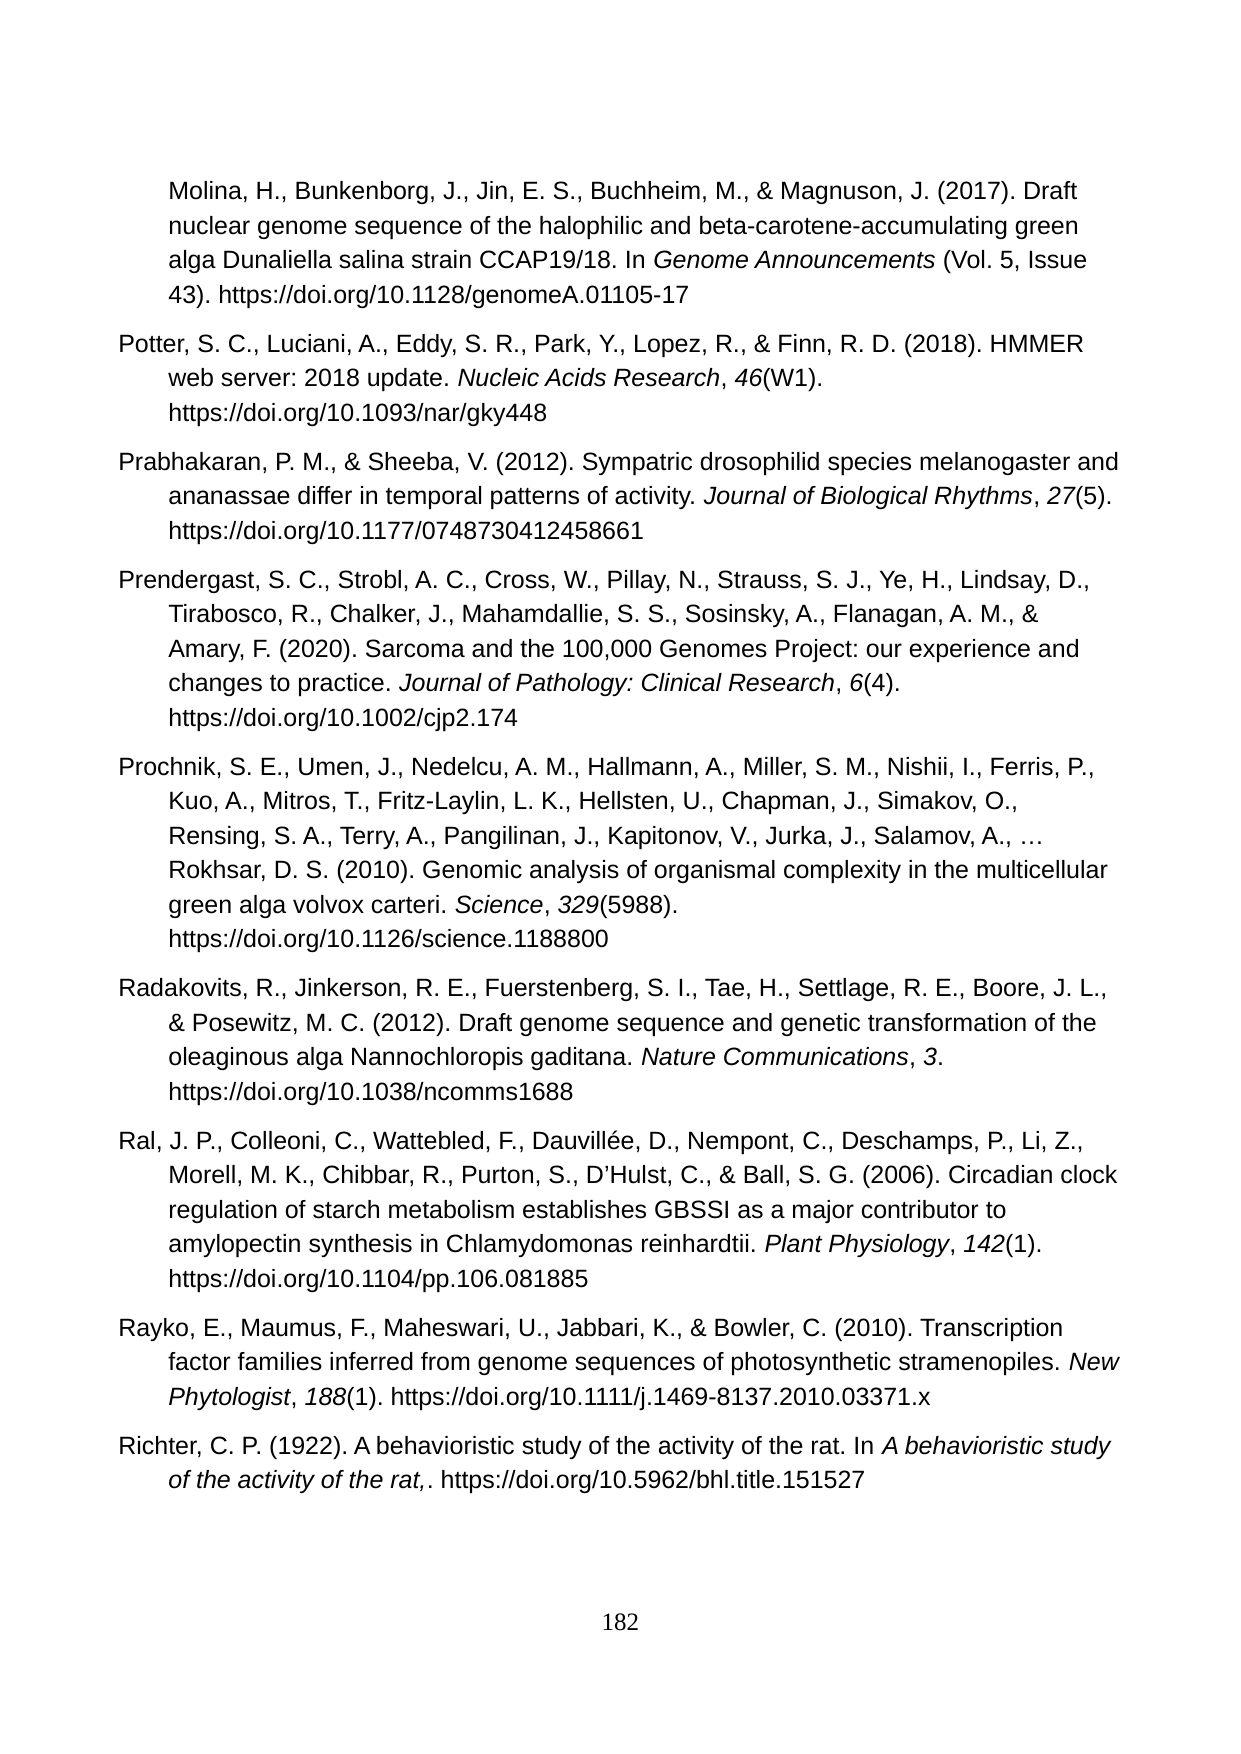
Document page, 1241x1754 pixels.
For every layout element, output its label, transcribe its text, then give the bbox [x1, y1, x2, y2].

text Rayko, E., Maumus, F., Maheswari, U., Jabbari, K., & Bowler, C. (2010). Transcription factor families inferred from genome sequences of photosynthetic stramenopiles. New Phytologist, 188(1). https://doi.org/10.1111/j.1469-8137.2010.03371.x [118, 1313, 1122, 1411]
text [118, 176, 1122, 308]
text Richter, C. P. (1922). A behavioristic study of the activity of the rat. In A behavioristic study of the activity of the rat,. https://doi.org/10.5962/bhl.title.151527 [118, 1431, 1122, 1494]
text Prabhakaran, P. M., & Sheeba, V. (2012). Sympatric drosophilid species melanogaster and ananassae differ in temporal patterns of activity. Journal of Biological Rhythms, 27(5). https://doi.org/10.1177/0748730412458661 [118, 447, 1122, 544]
text Prendergast, S. C., Strobl, A. C., Cross, W., Pillay, N., Strauss, S. J., Ye, H., Lindsay, D., Tirabosco, R., Chalker, J., Mahamdallie, S. S., Sosinsky, A., Flanagan, A. M., & Amary, F. (2020). Sarcoma and the 100,000 Genomes Project: our experience and changes to practice. Journal of Pathology: Clinical Research, 6(4). https://doi.org/10.1002/cjp2.174 [118, 565, 1122, 732]
text Potter, S. C., Luciani, A., Eddy, S. R., Park, Y., Lopez, R., & Finn, R. D. (2018). HMMER web server: 2018 update. Nucleic Acids Research, 46(W1). https://doi.org/10.1093/nar/gky448 [118, 329, 1122, 427]
text Radakovits, R., Jinkerson, R. E., Fuerstenberg, S. I., Tae, H., Settlage, R. E., Boore, J. L., & Posewitz, M. C. (2012). Draft genome sequence and genetic transformation of the oleaginous alga Nannochloropis gaditana. Nature Communications, 3. https://doi.org/10.1038/ncomms1688 [118, 973, 1122, 1106]
text Prochnik, S. E., Umen, J., Nedelcu, A. M., Hallmann, A., Miller, S. M., Nishii, I., Ferris, P., Kuo, A., Mitros, T., Fritz-Laylin, L. K., Hellsten, U., Chapman, J., Simakov, O., Rensing, S. A., Terry, A., Pangilinan, J., Kapitonov, V., Jurka, J., Salamov, A., … Rokhsar, D. S. (2010). Genomic analysis of organismal complexity in the multicellular green alga volvox carteri. Science, 329(5988). https://doi.org/10.1126/science.1188800 [118, 752, 1122, 953]
text Ral, J. P., Colleoni, C., Wattebled, F., Dauvillée, D., Nempont, C., Deschamps, P., Li, Z., Morell, M. K., Chibbar, R., Purton, S., D’Hulst, C., & Ball, S. G. (2006). Circadian clock regulation of starch metabolism establishes GBSSI as a major contributor to amylopectin synthesis in Chlamydomonas reinhardtii. Plant Physiology, 142(1). https://doi.org/10.1104/pp.106.081885 [118, 1126, 1122, 1292]
